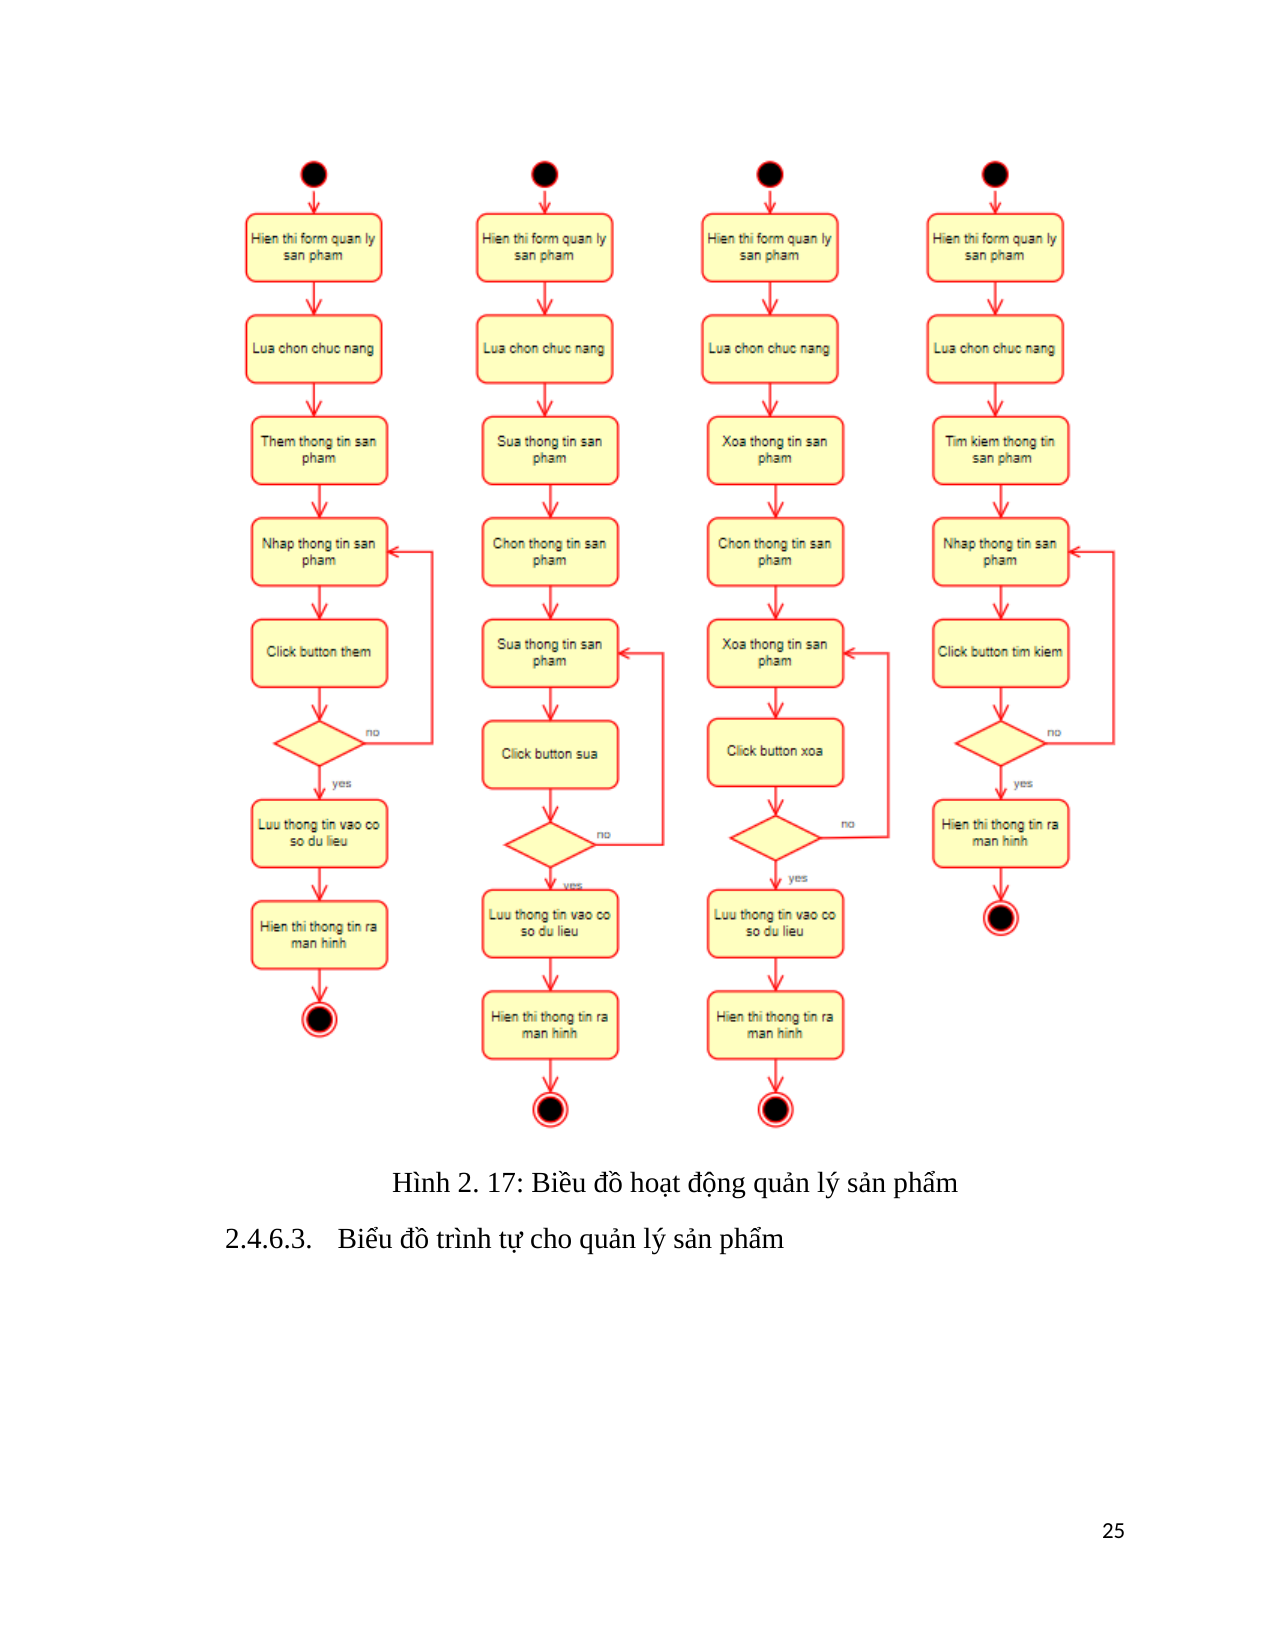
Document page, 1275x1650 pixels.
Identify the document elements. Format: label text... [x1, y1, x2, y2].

picture [225, 150, 1125, 1145]
text Hình 2. 17: Biều đồ hoạt động quản lý sản phẩm [225, 1165, 1125, 1199]
list Biểu đồ trình tự cho quản lý sản phẩm [225, 1221, 1125, 1255]
